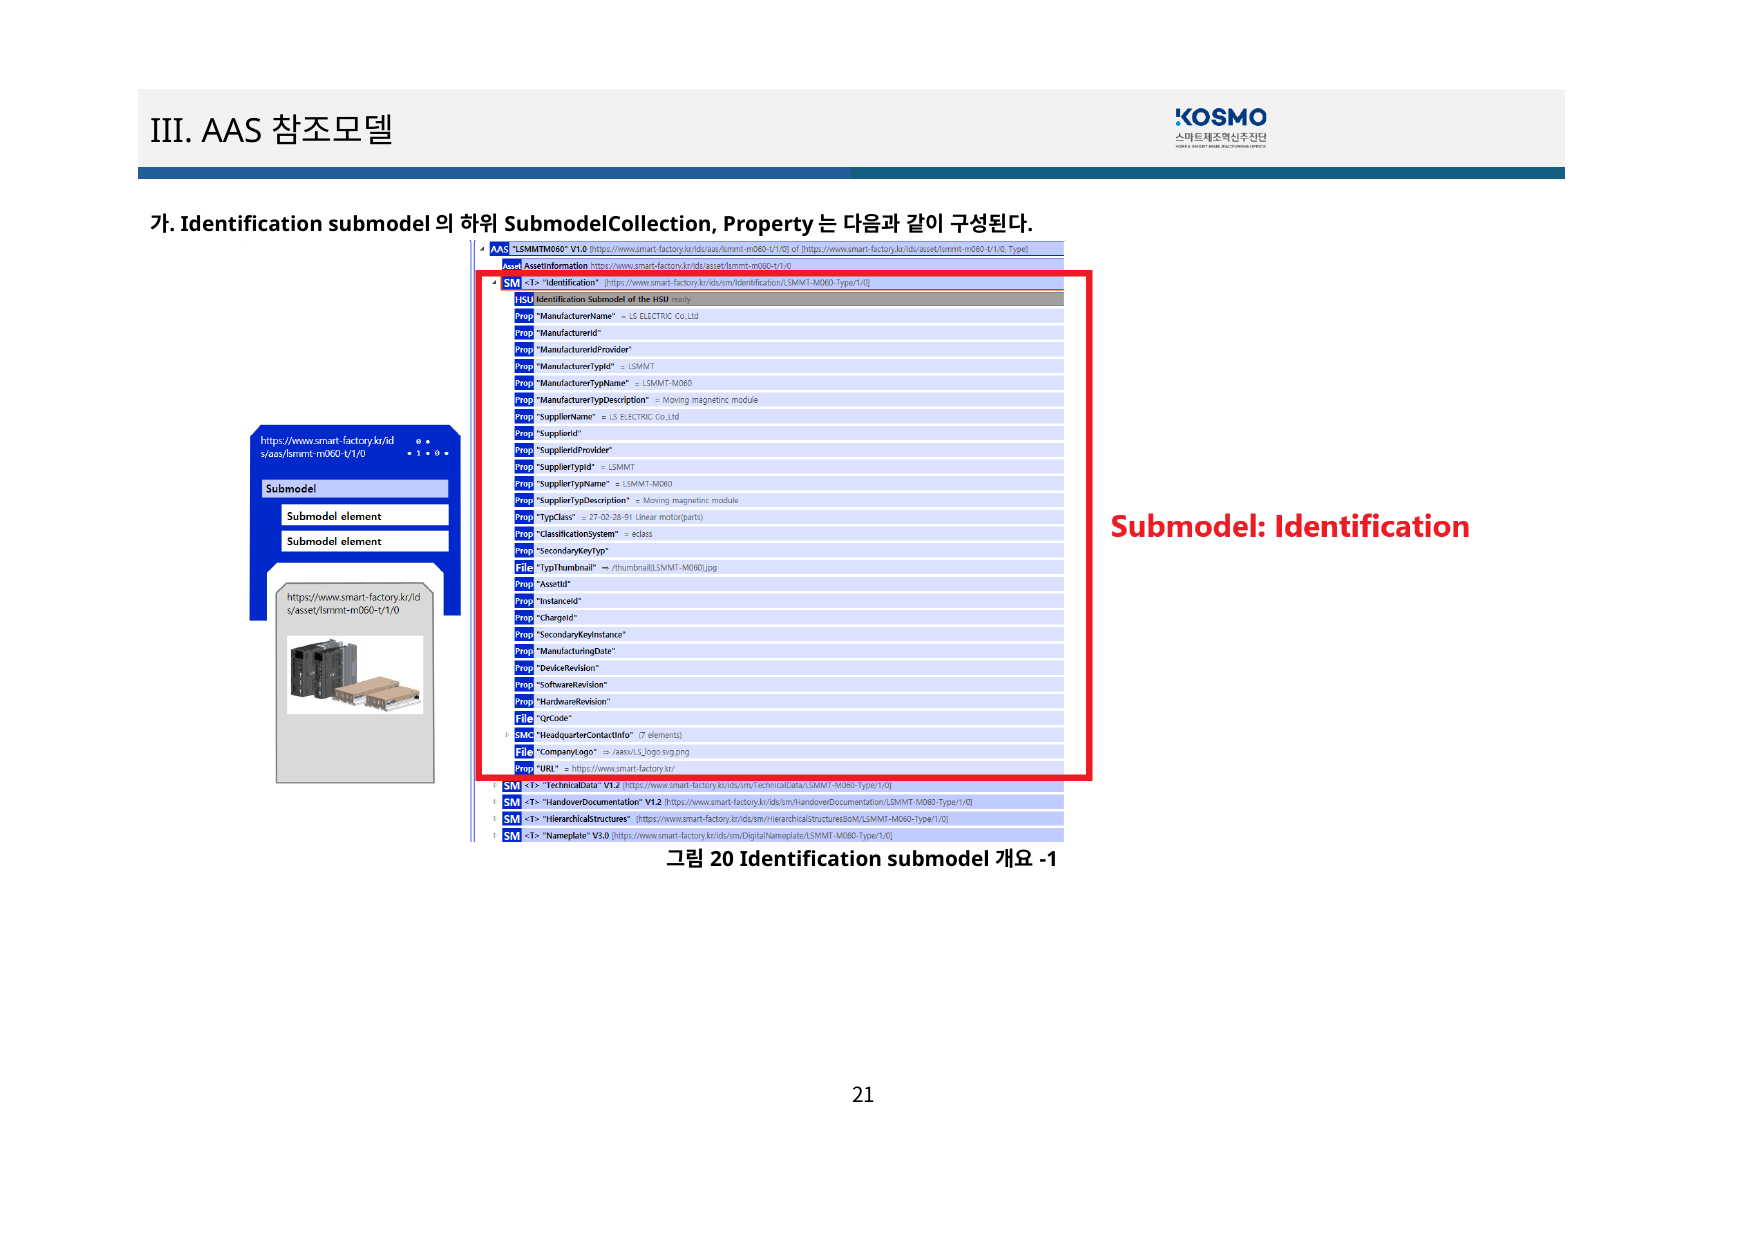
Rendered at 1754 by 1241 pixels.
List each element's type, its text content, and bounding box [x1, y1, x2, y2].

picture [1175, 108, 1267, 148]
picture [240, 240, 1483, 842]
text 가. Identification submodel의 하위 SubmodelCollection, Property는 다음과 같이 구성된다. [150, 207, 1577, 238]
